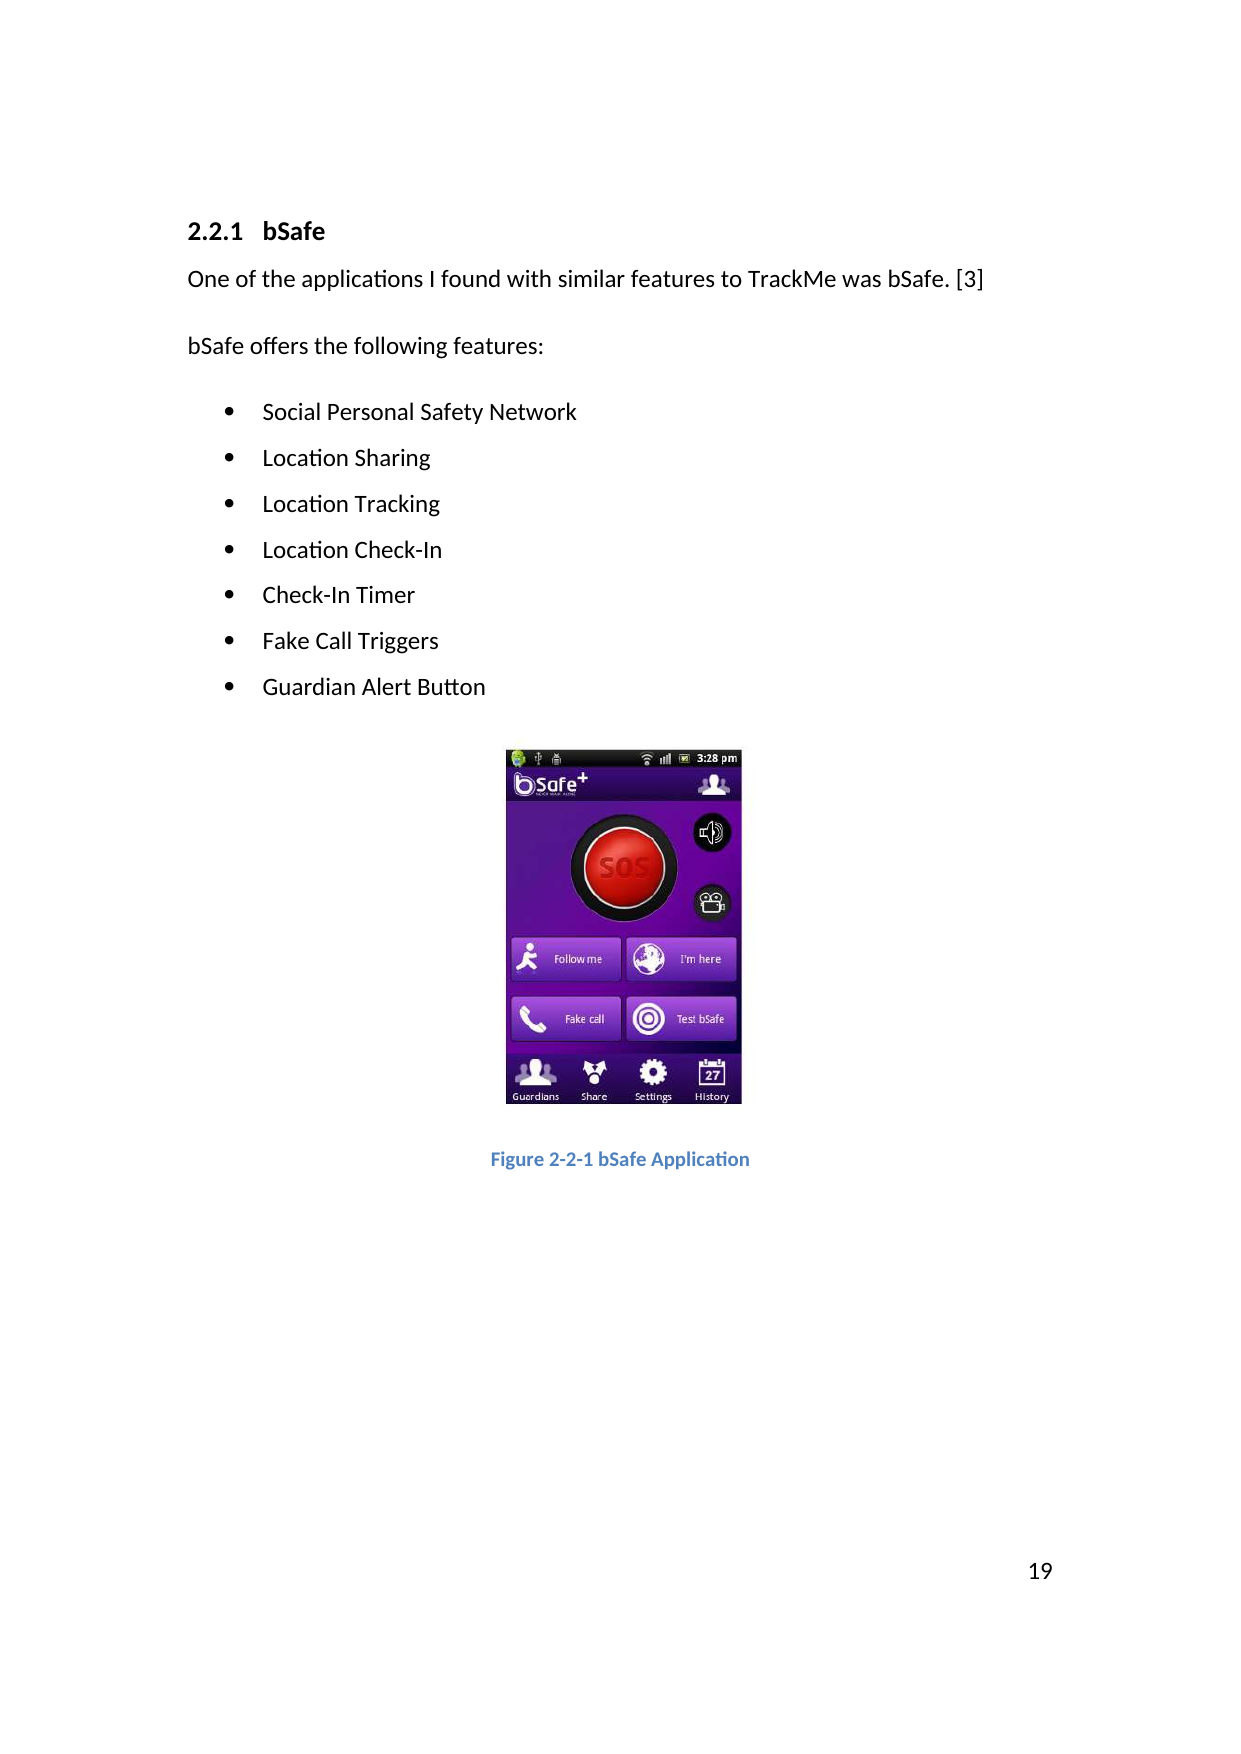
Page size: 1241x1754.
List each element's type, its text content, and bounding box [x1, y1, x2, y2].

picture [337, 737, 915, 1111]
text One of the applications I found with similar features to TrackMe was bSafe. [3] [187, 263, 1053, 294]
list Fake Call Triggers [225, 625, 1053, 656]
text Figure 2-2-1 bSafe Application [187, 1146, 1053, 1172]
list Location Tracking [225, 488, 1053, 518]
list Guardian Alert Button [225, 671, 1053, 701]
text bSafe offers the following features: [187, 330, 1053, 361]
list Location Sharing [225, 442, 1053, 473]
list Check-In Timer [225, 579, 1053, 610]
list Social Personal Safety Network [225, 397, 1053, 427]
list Location Check-In [225, 534, 1053, 564]
subtitle 2.2.1 bSafe [187, 214, 1053, 247]
